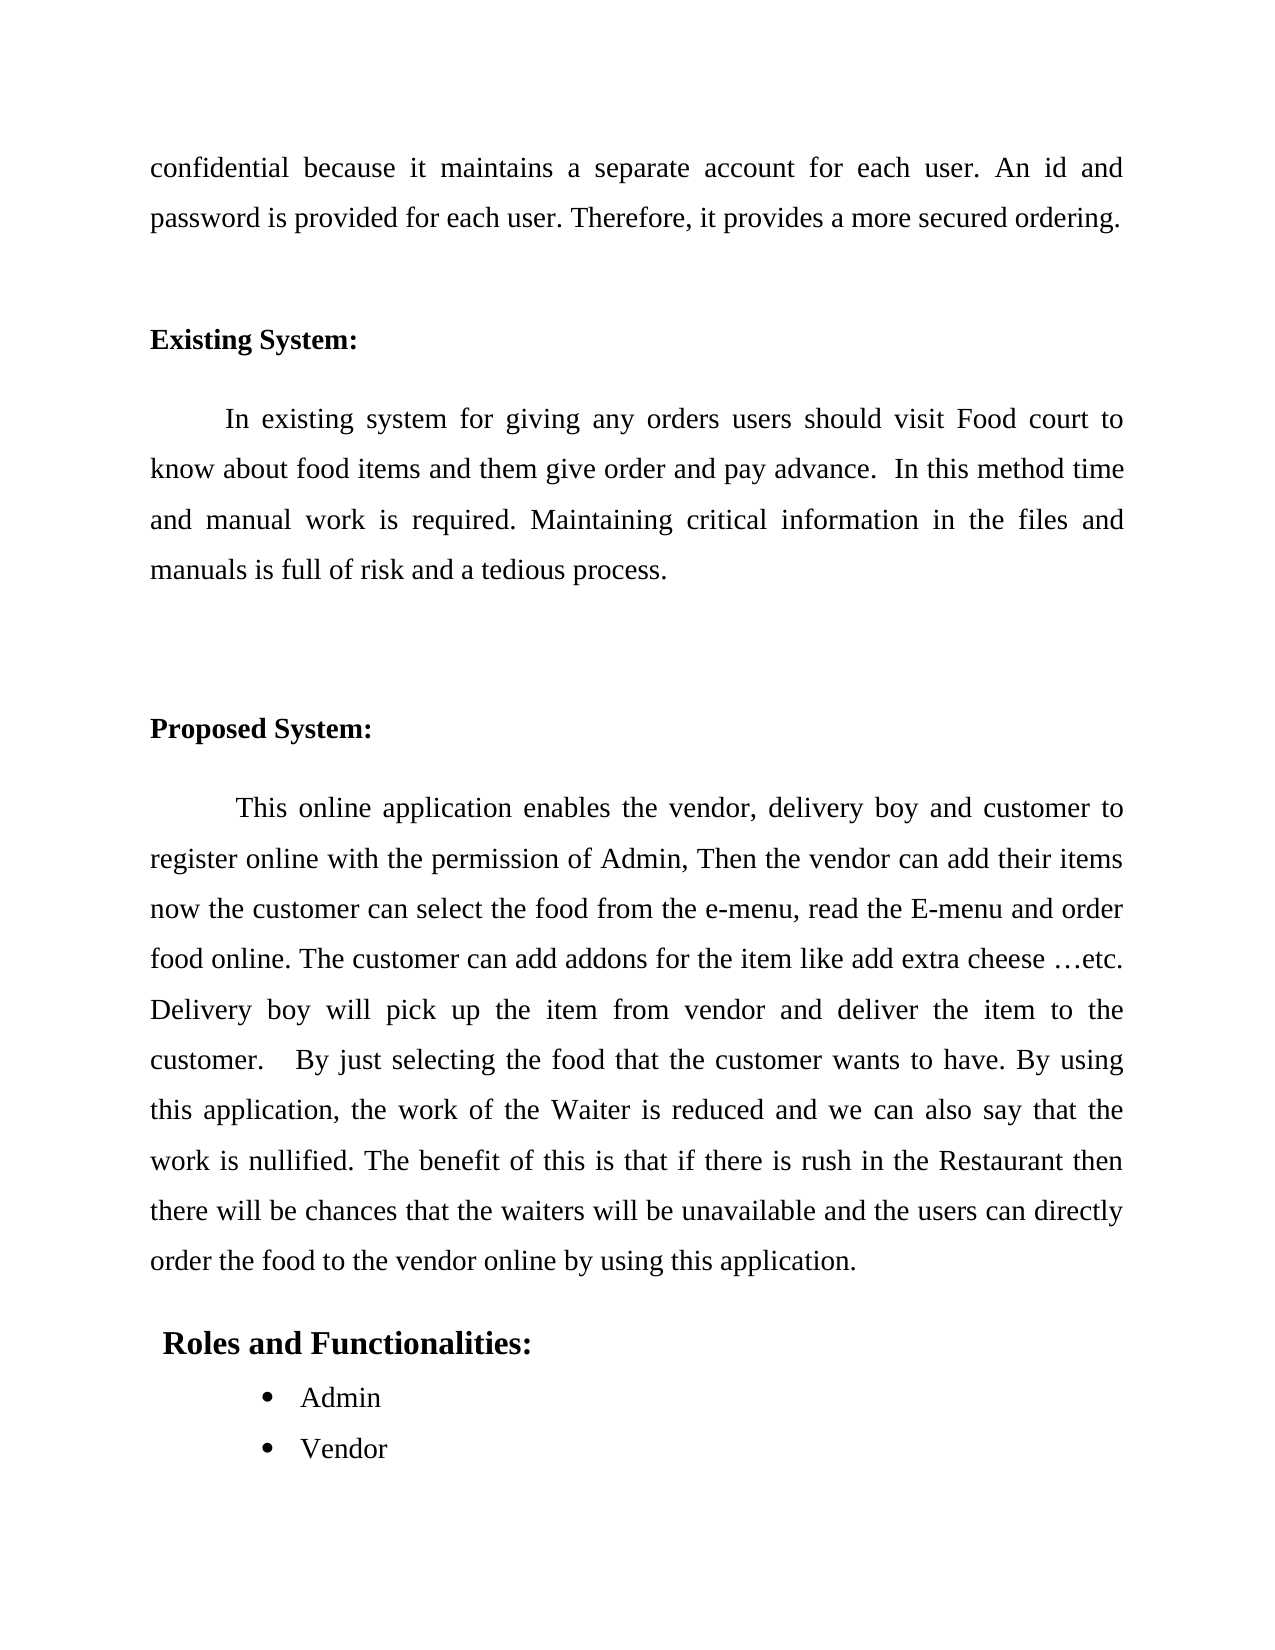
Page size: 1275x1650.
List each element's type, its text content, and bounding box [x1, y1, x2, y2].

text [150, 150, 1125, 234]
text This online application enables the vendor, delivery boy and customer to register online with the permission of Admin, Then the vendor can add their items now the customer can select the food from the e-menu, read the E-menu and order food online. The customer can add addons for the item like add extra cheese …etc. Delivery boy will pick up the item from vendor and deliver the item to the customer. By just selecting the food that the customer wants to have. By using this application, the work of the Waiter is reduced and we can also say that the work is nullified. The benefit of this is that if there is rush in the Restaurant then there will be chances that the waiters will be unavailable and the users can directly order the food to the vendor online by using this application. [150, 791, 1125, 1277]
list Vendor [262, 1431, 1125, 1464]
text Existing System: [150, 322, 1125, 355]
text Proposed System: [150, 711, 1125, 745]
text In existing system for giving any orders users should visit Food court to know about food items and them give order and pay advance. In this method time and manual work is required. Maintaining critical information in the files and manuals is full of risk and a tedious process. [150, 401, 1125, 586]
text Roles and Functionalities: [150, 1323, 1125, 1361]
list Admin [262, 1380, 1125, 1414]
